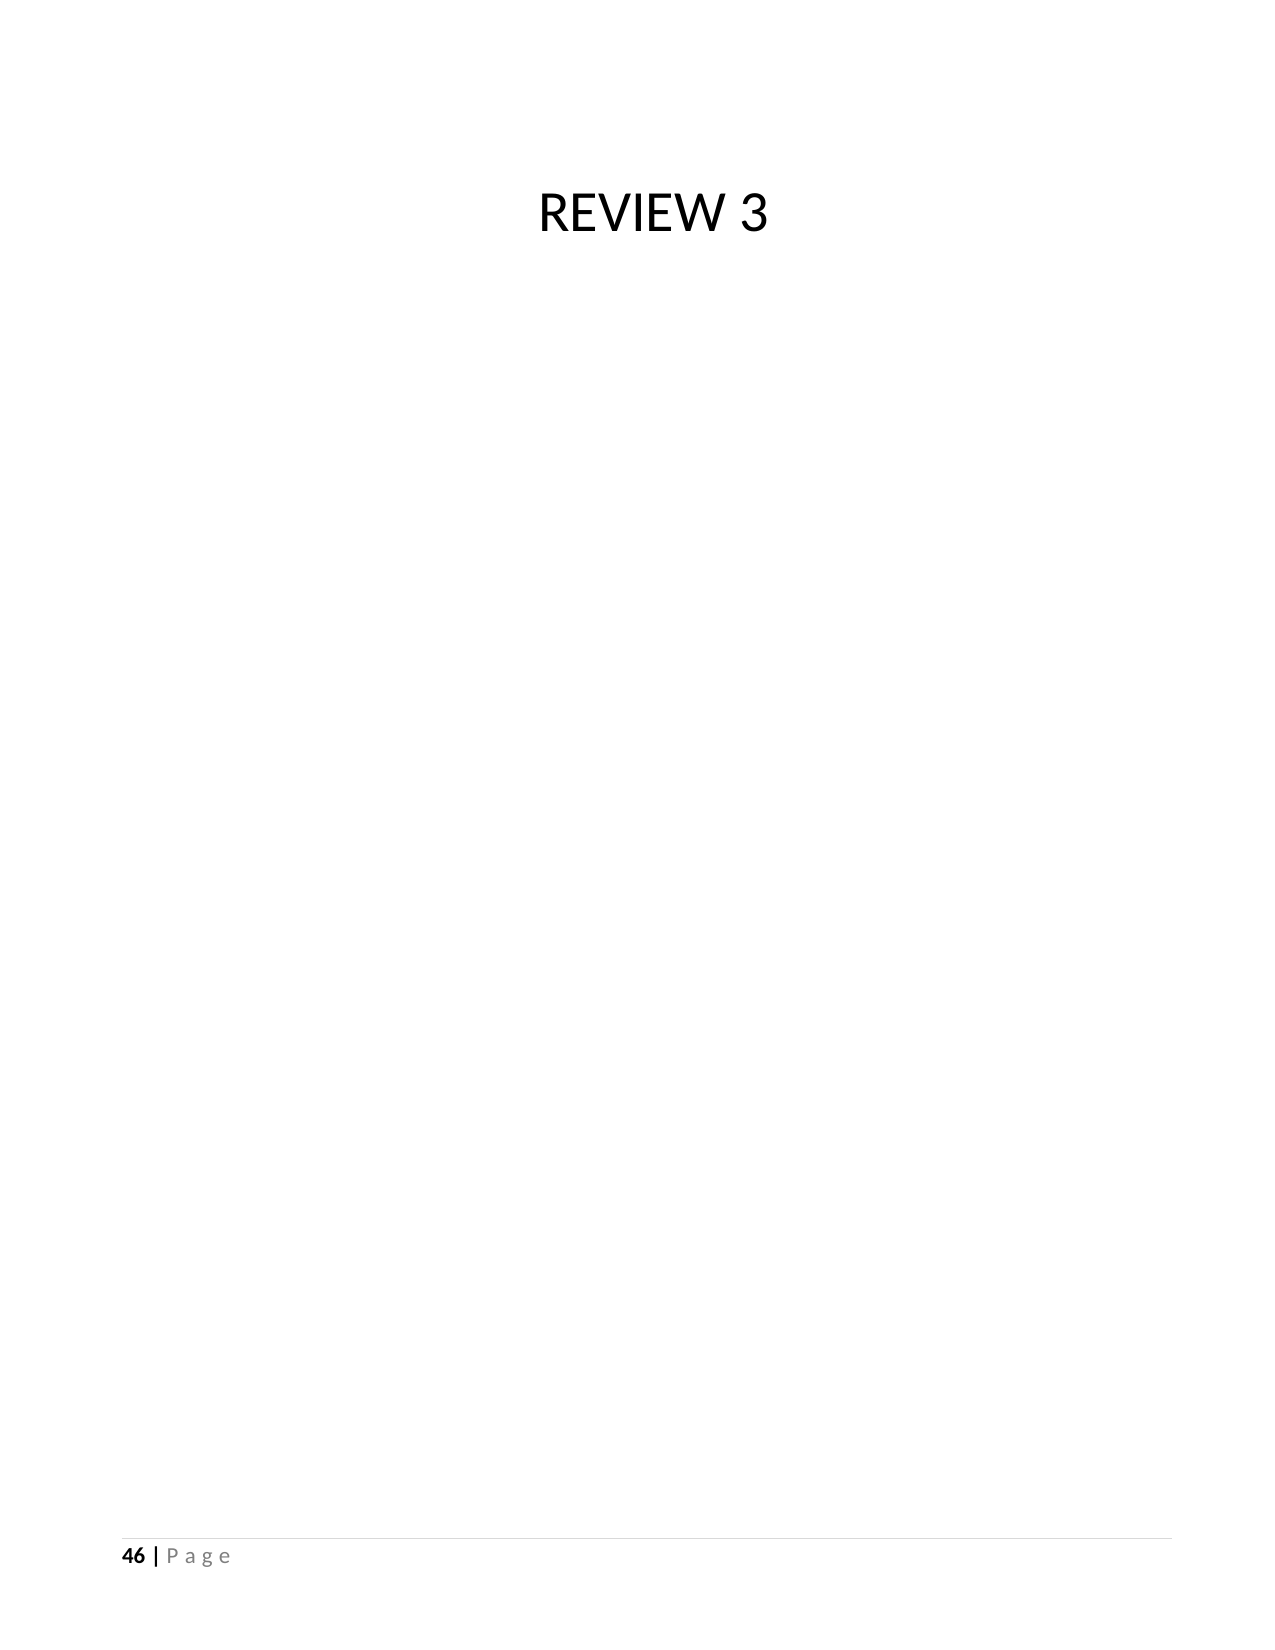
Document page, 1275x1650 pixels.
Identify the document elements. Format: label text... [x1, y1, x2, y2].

subtitle REVIEW 3 [122, 175, 1172, 246]
